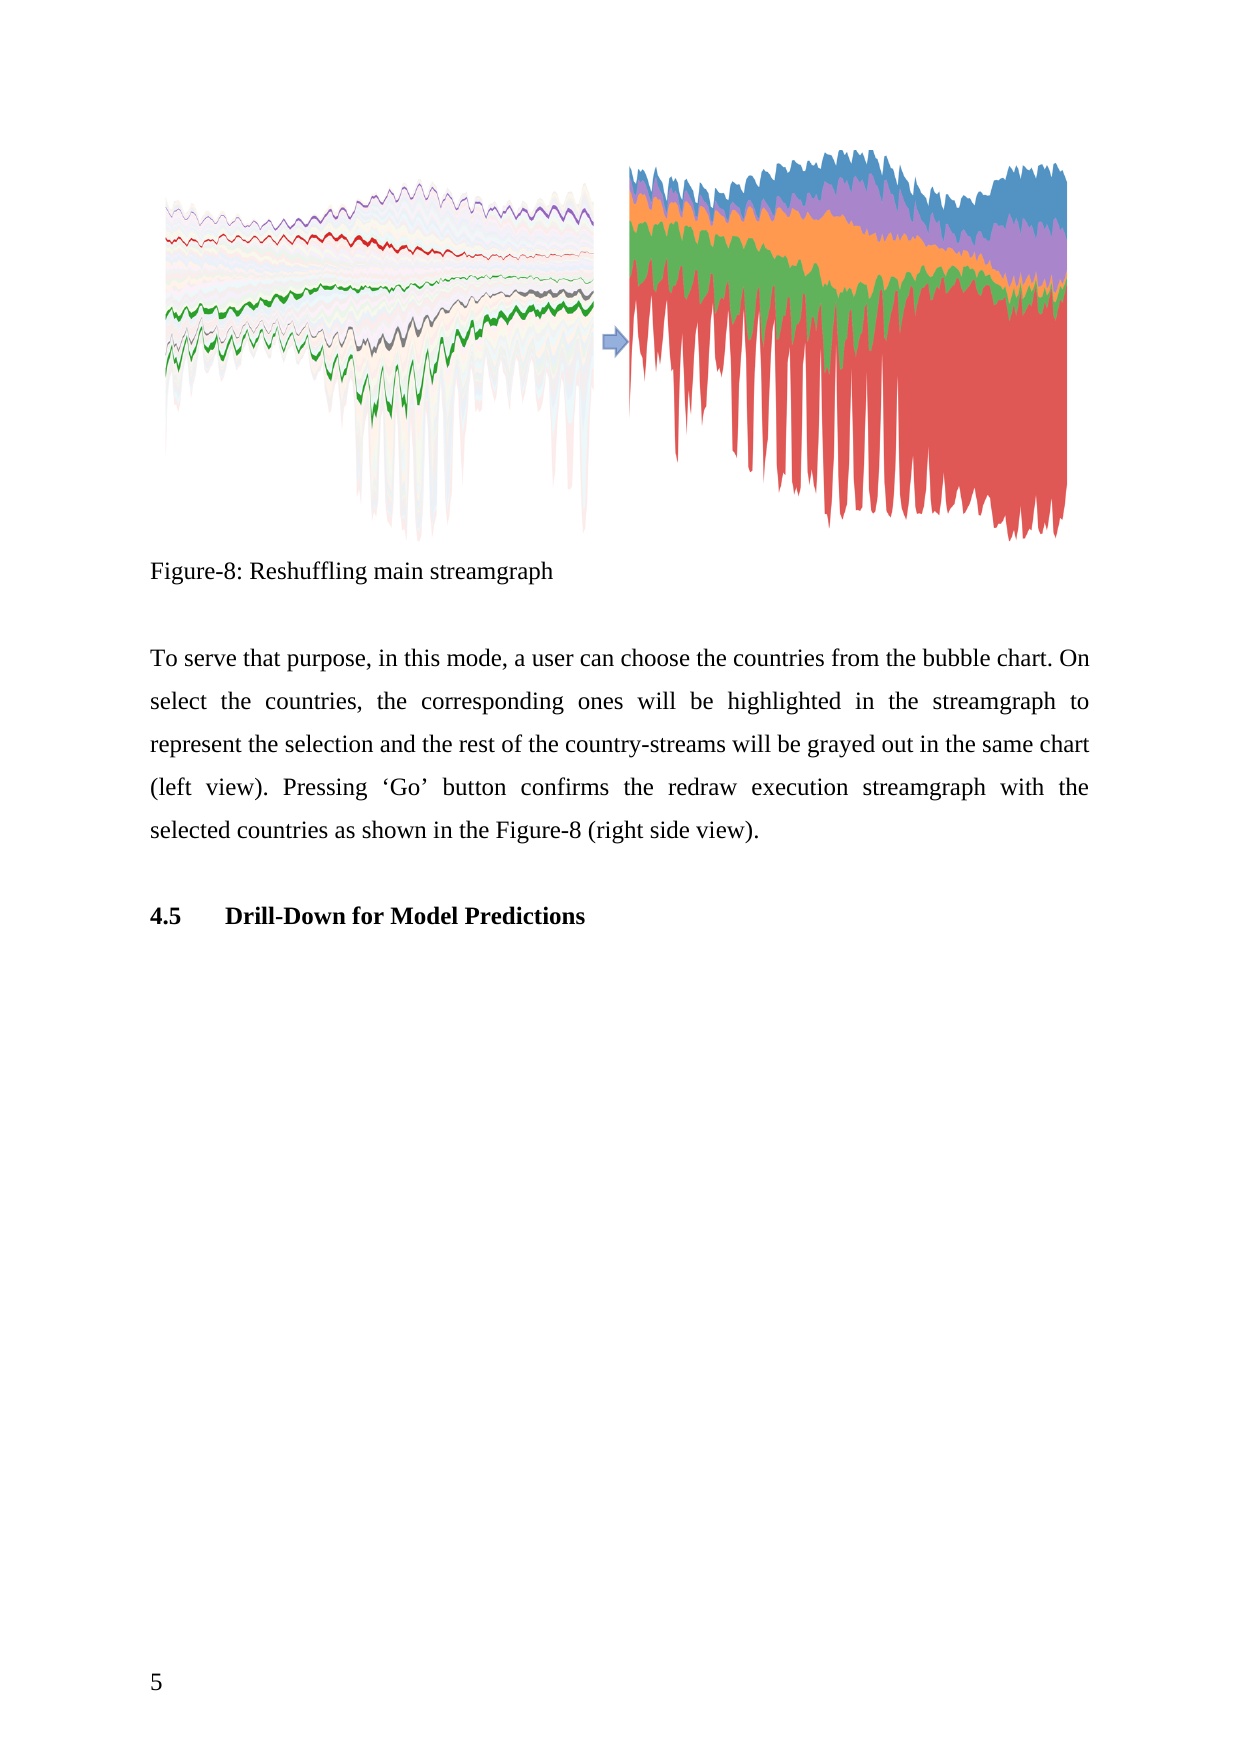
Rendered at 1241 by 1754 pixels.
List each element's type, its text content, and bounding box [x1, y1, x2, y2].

text 4.5 Drill-Down for Model Predictions [150, 901, 1090, 930]
text To serve that purpose, in this mode, a user can choose the countries from the bubble chart. On select the countries, the corresponding ones will be highlighted in the streamgraph to represent the selection and the rest of the country-streams will be grayed out in the same chart (left view). Pressing ‘Go’ button confirms the redraw execution streamgraph with the selected countries as shown in the Figure-8 (right side view). [150, 643, 1090, 844]
picture [162, 179, 596, 542]
picture [627, 150, 1069, 542]
text Figure-8: Reshuffling main streamgraph [150, 556, 1090, 585]
